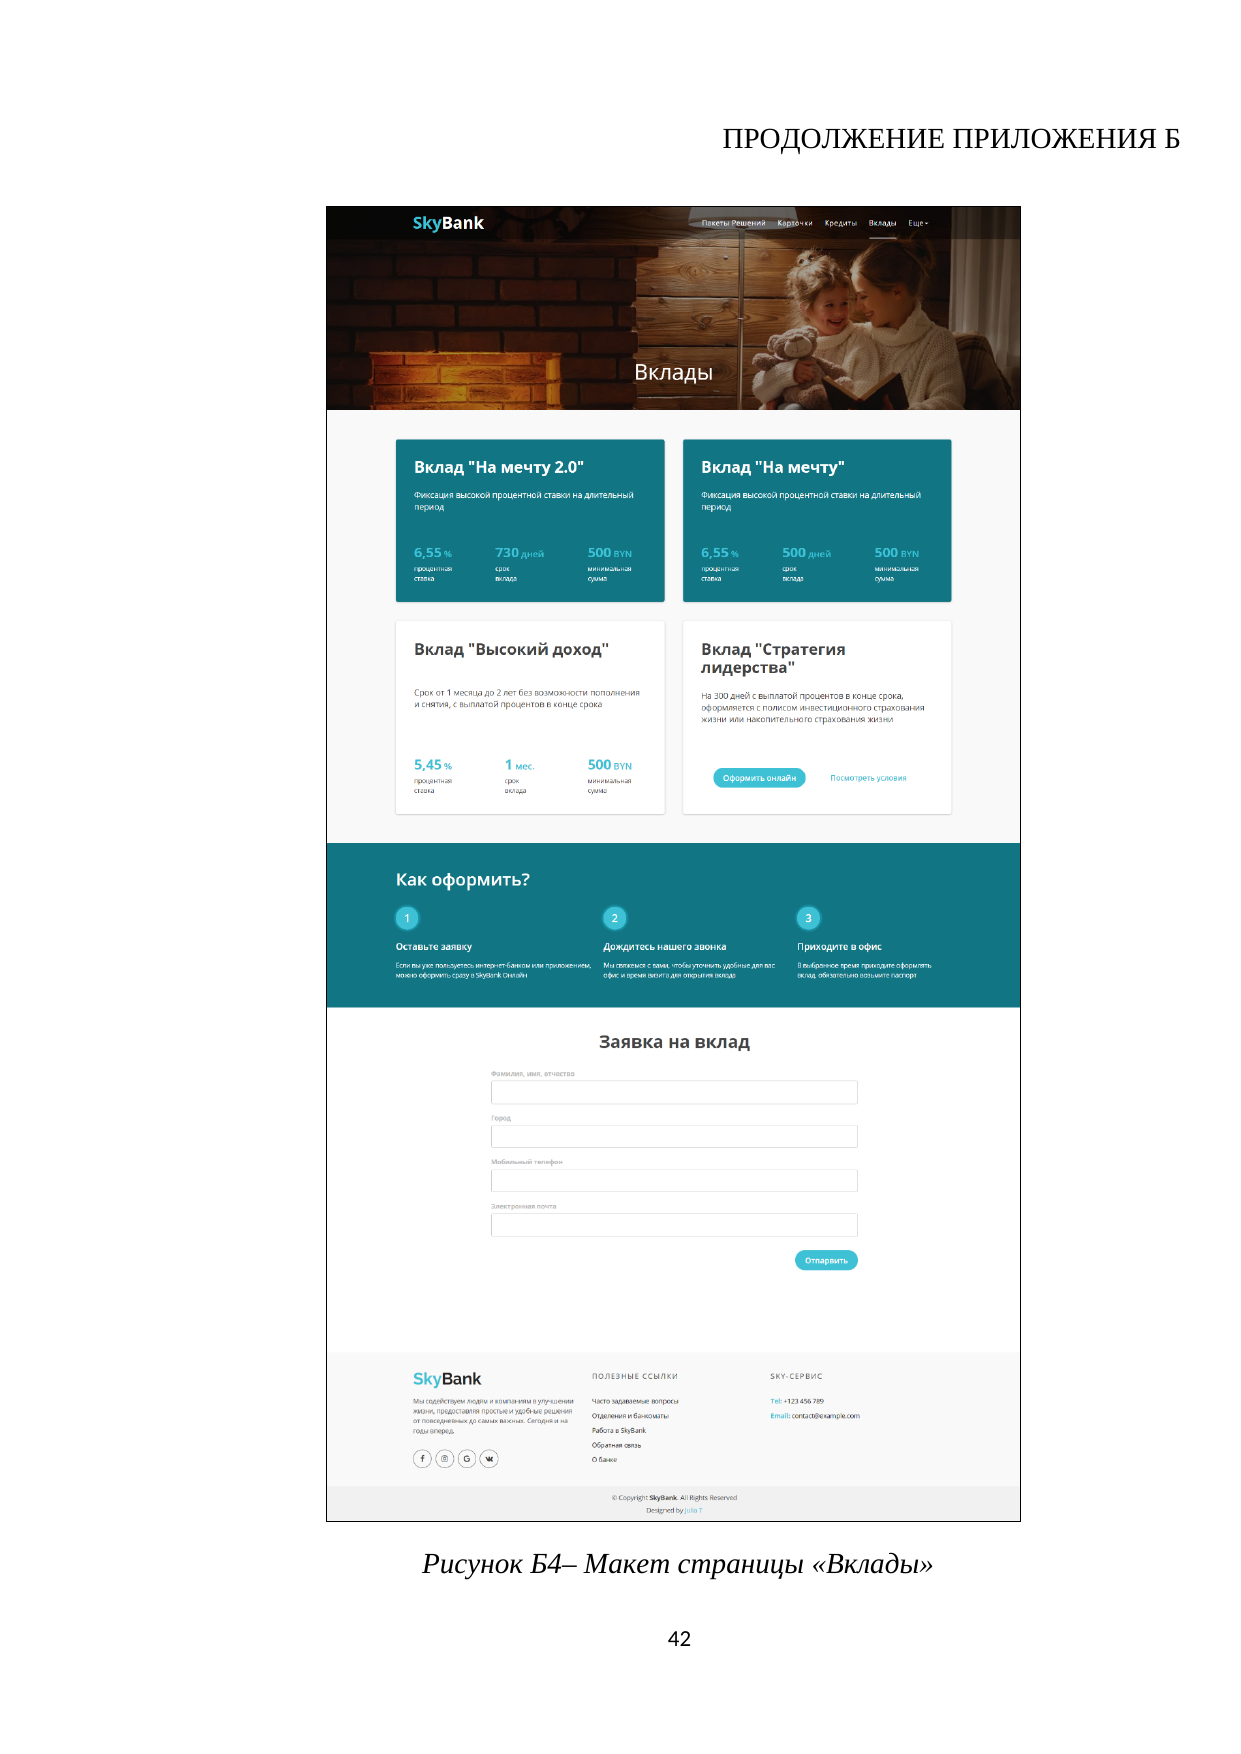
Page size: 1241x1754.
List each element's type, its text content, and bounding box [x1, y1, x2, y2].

text Рисунок Б4– Макет страницы «Вклады» [177, 1543, 1181, 1581]
text ПРОДОЛЖЕНИЕ ПРИЛОЖЕНИЯ Б [177, 118, 1181, 156]
picture [327, 207, 1020, 1521]
